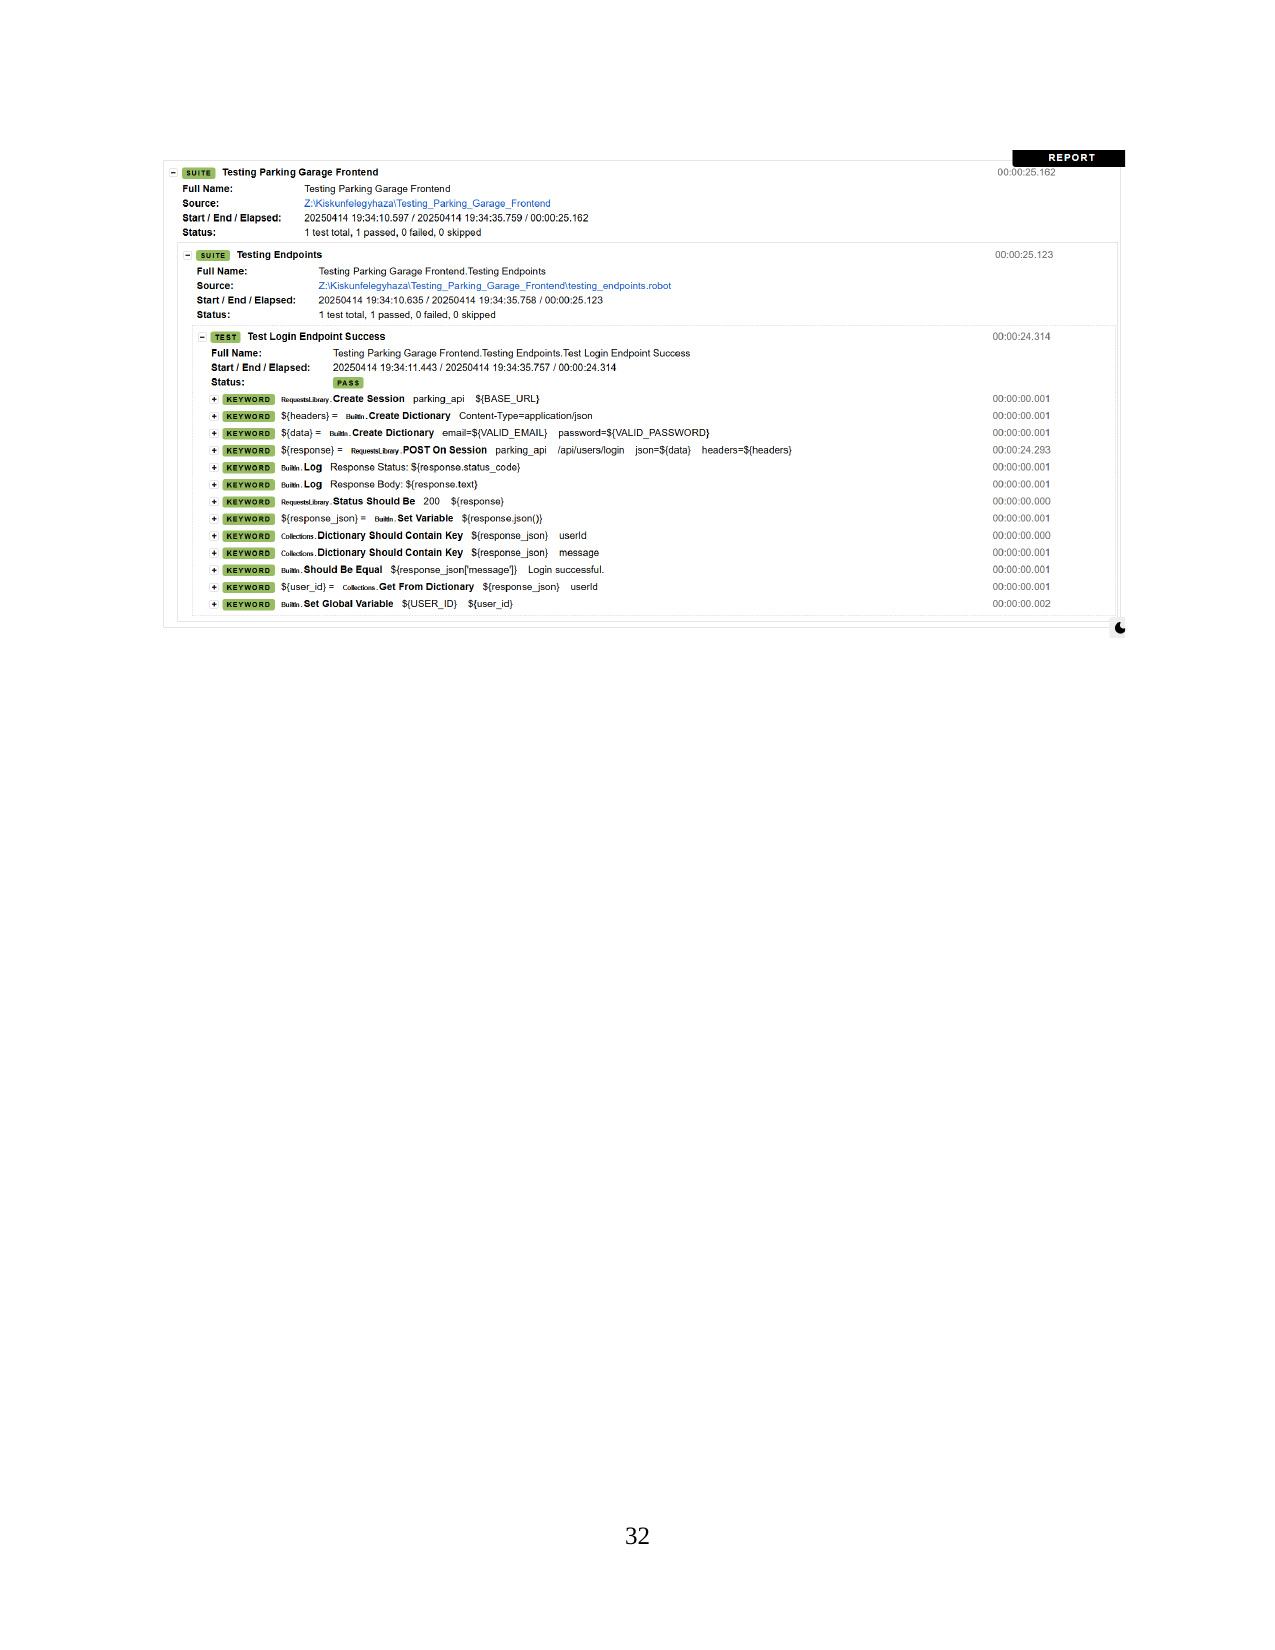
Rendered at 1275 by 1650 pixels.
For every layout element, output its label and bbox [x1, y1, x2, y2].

picture [150, 150, 1125, 638]
